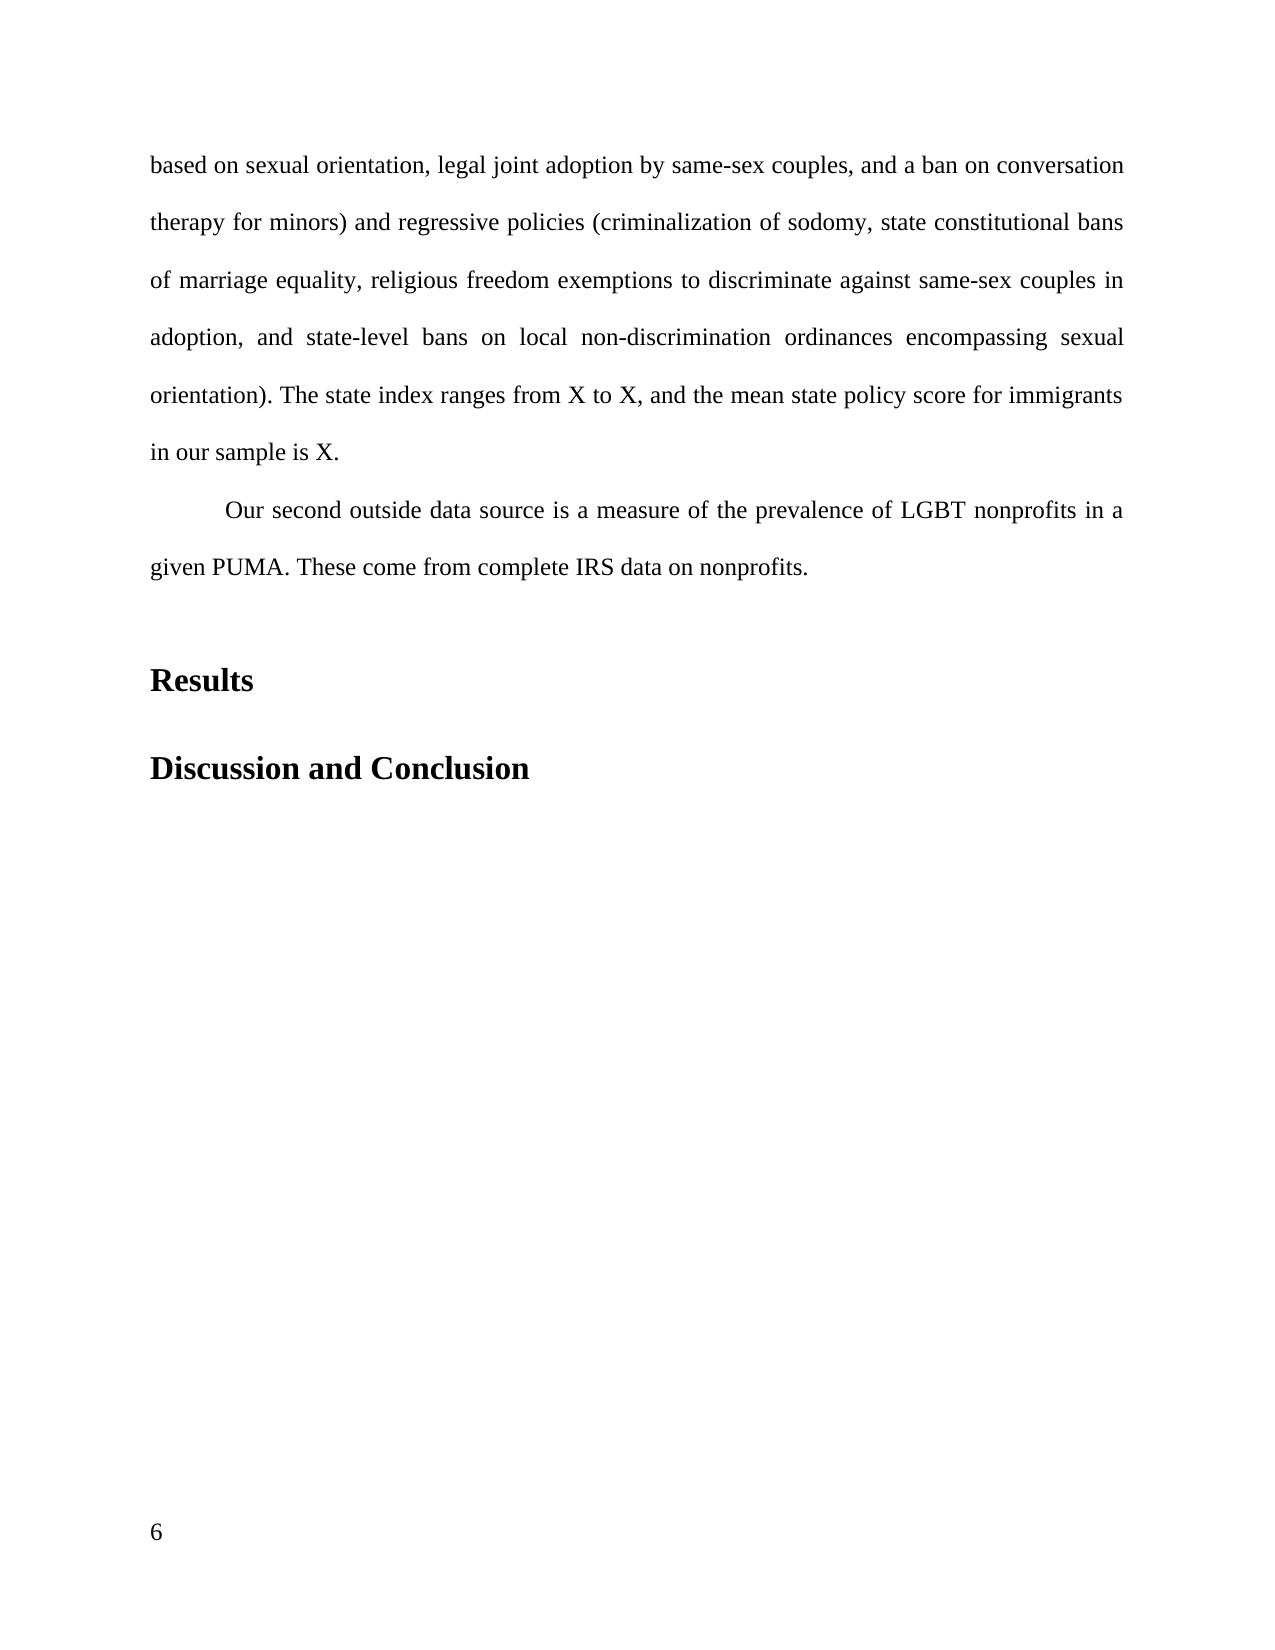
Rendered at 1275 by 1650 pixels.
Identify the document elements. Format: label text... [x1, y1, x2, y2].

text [150, 150, 1125, 466]
subtitle Discussion and Conclusion [150, 748, 1125, 787]
text Our second outside data source is a measure of the prevalence of LGBT nonprofits in a given PUMA. These come from complete IRS data on nonprofits. [150, 495, 1125, 581]
subtitle Results [150, 660, 1125, 698]
